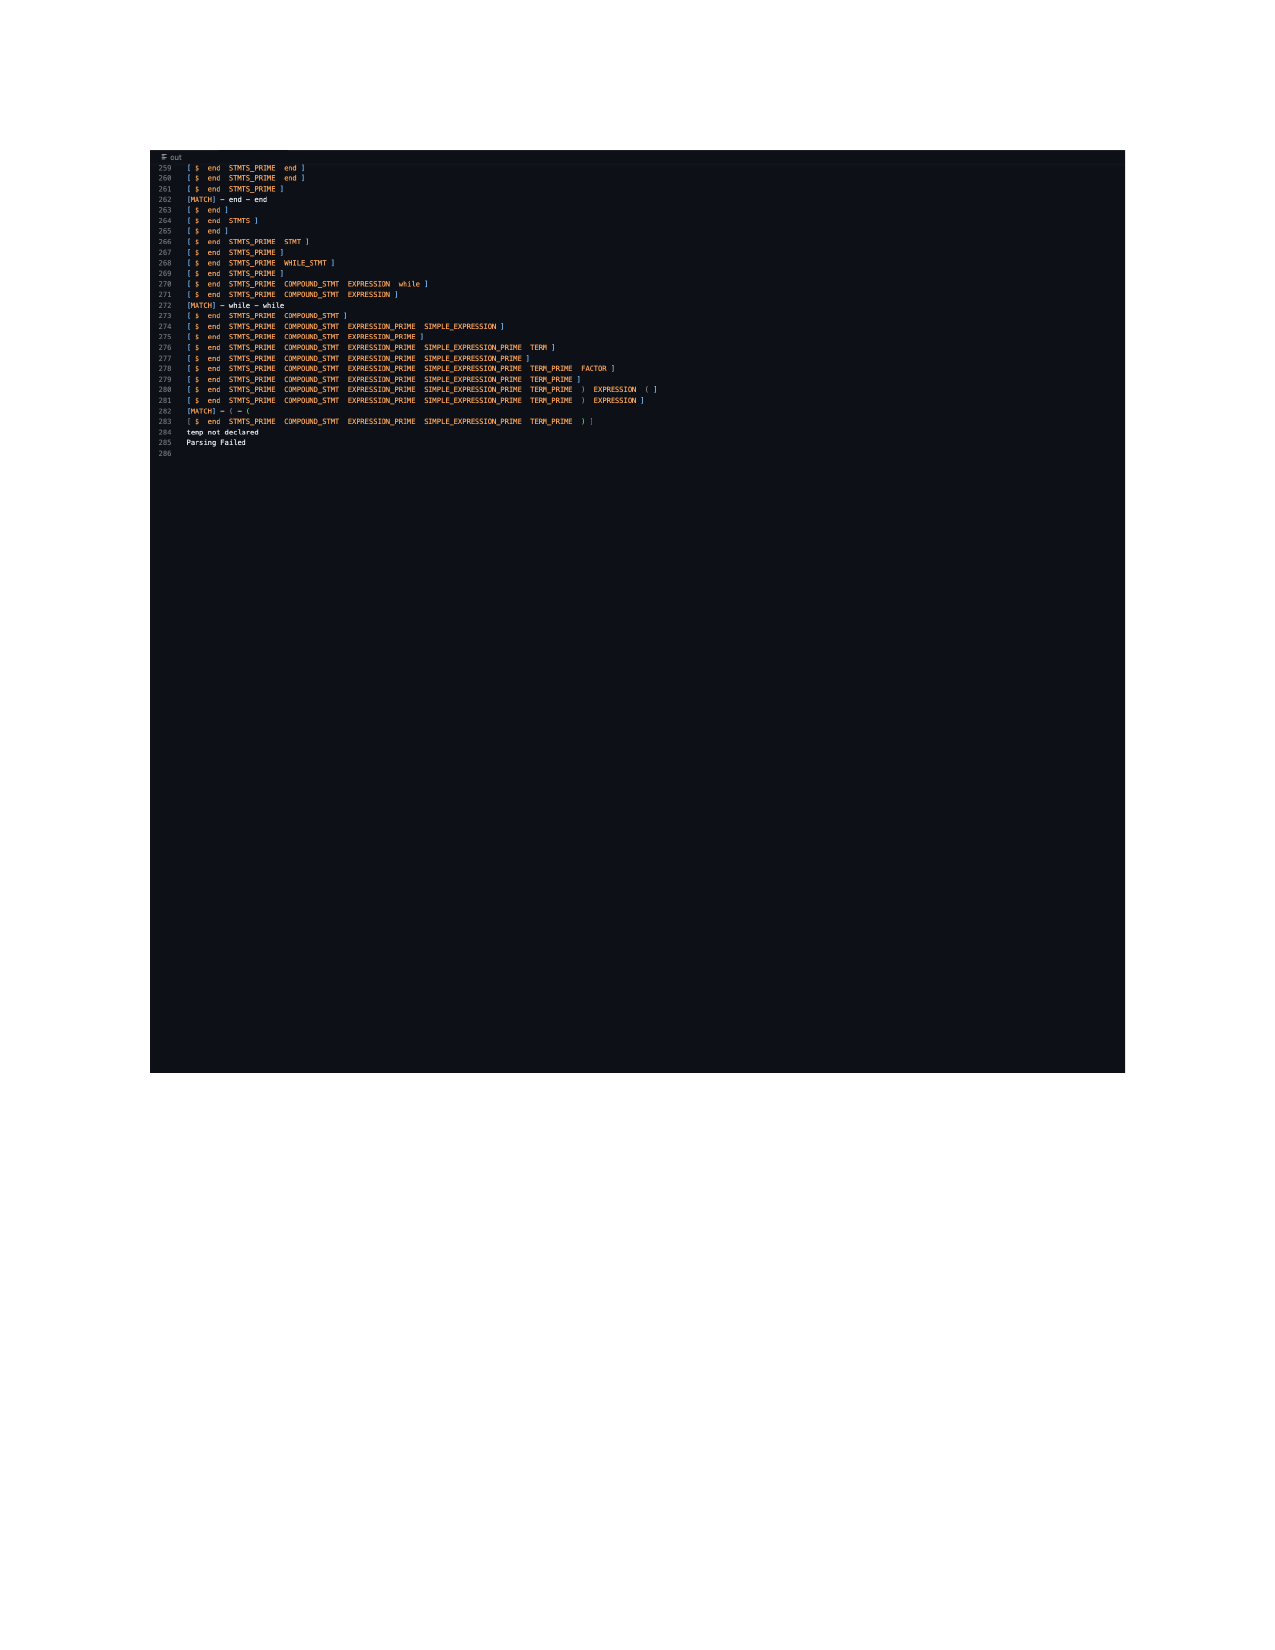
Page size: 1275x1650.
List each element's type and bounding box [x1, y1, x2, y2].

picture [150, 150, 1125, 1073]
